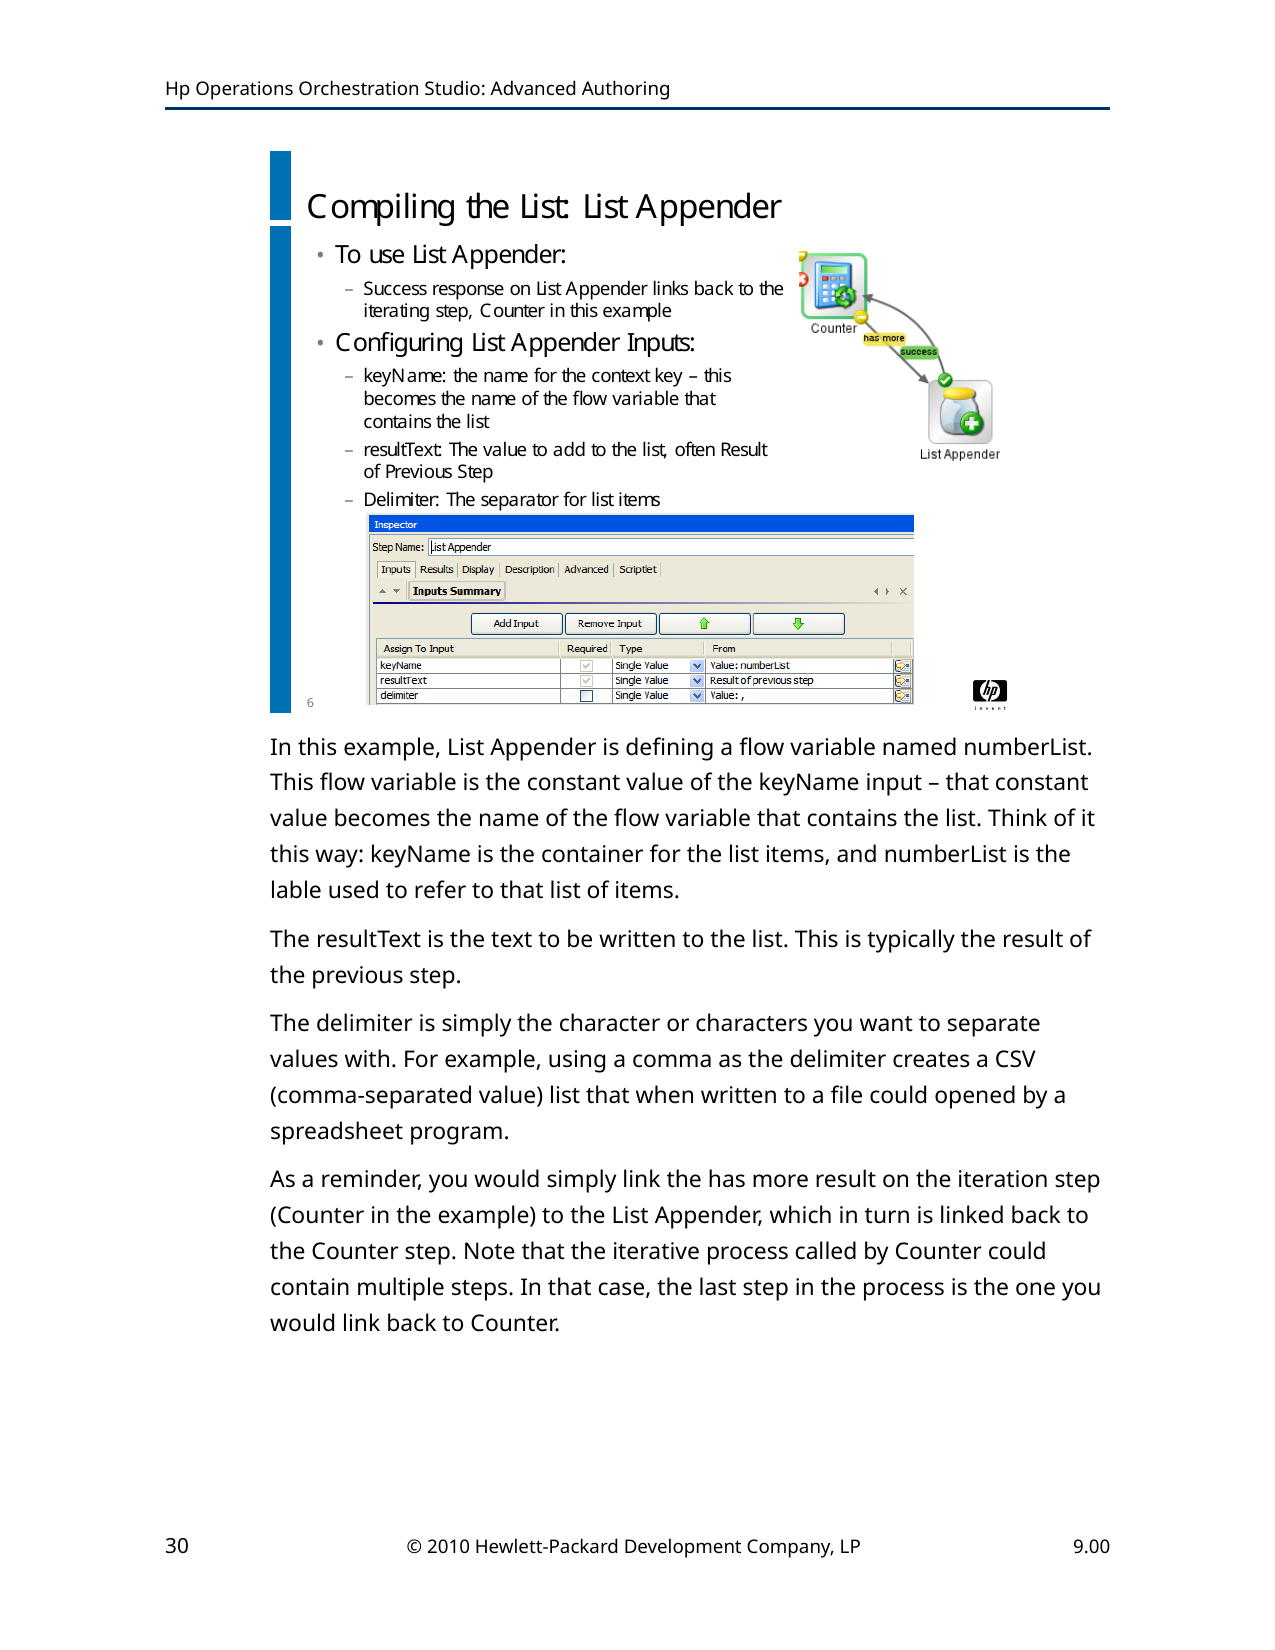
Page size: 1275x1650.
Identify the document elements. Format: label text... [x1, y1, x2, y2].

text In this example, List Appender is defining a flow variable named numberList. This flow variable is the constant value of the keyName input – that constant value becomes the name of the flow variable that contains the list. Think of it this way: keyName is the container for the list items, and numberList is the lable used to refer to that list of items. [270, 730, 1110, 905]
text The delimiter is simply the character or characters you want to separate values with. For example, using a comma as the delimiter creates a CSV (comma-separated value) list that when written to a file could opened by a spreadsheet program. [270, 1007, 1110, 1146]
text The resultText is the text to be written to the list. This is typically the result of the previous step. [270, 923, 1110, 990]
text As a reminder, you would simply link the has more result on the iteration step (Counter in the example) to the List Appender, which in turn is linked back to the Counter step. Note that the iterative process called by Counter could contain multiple steps. In that case, the last step in the process is the one you would link back to Counter. [270, 1163, 1110, 1338]
